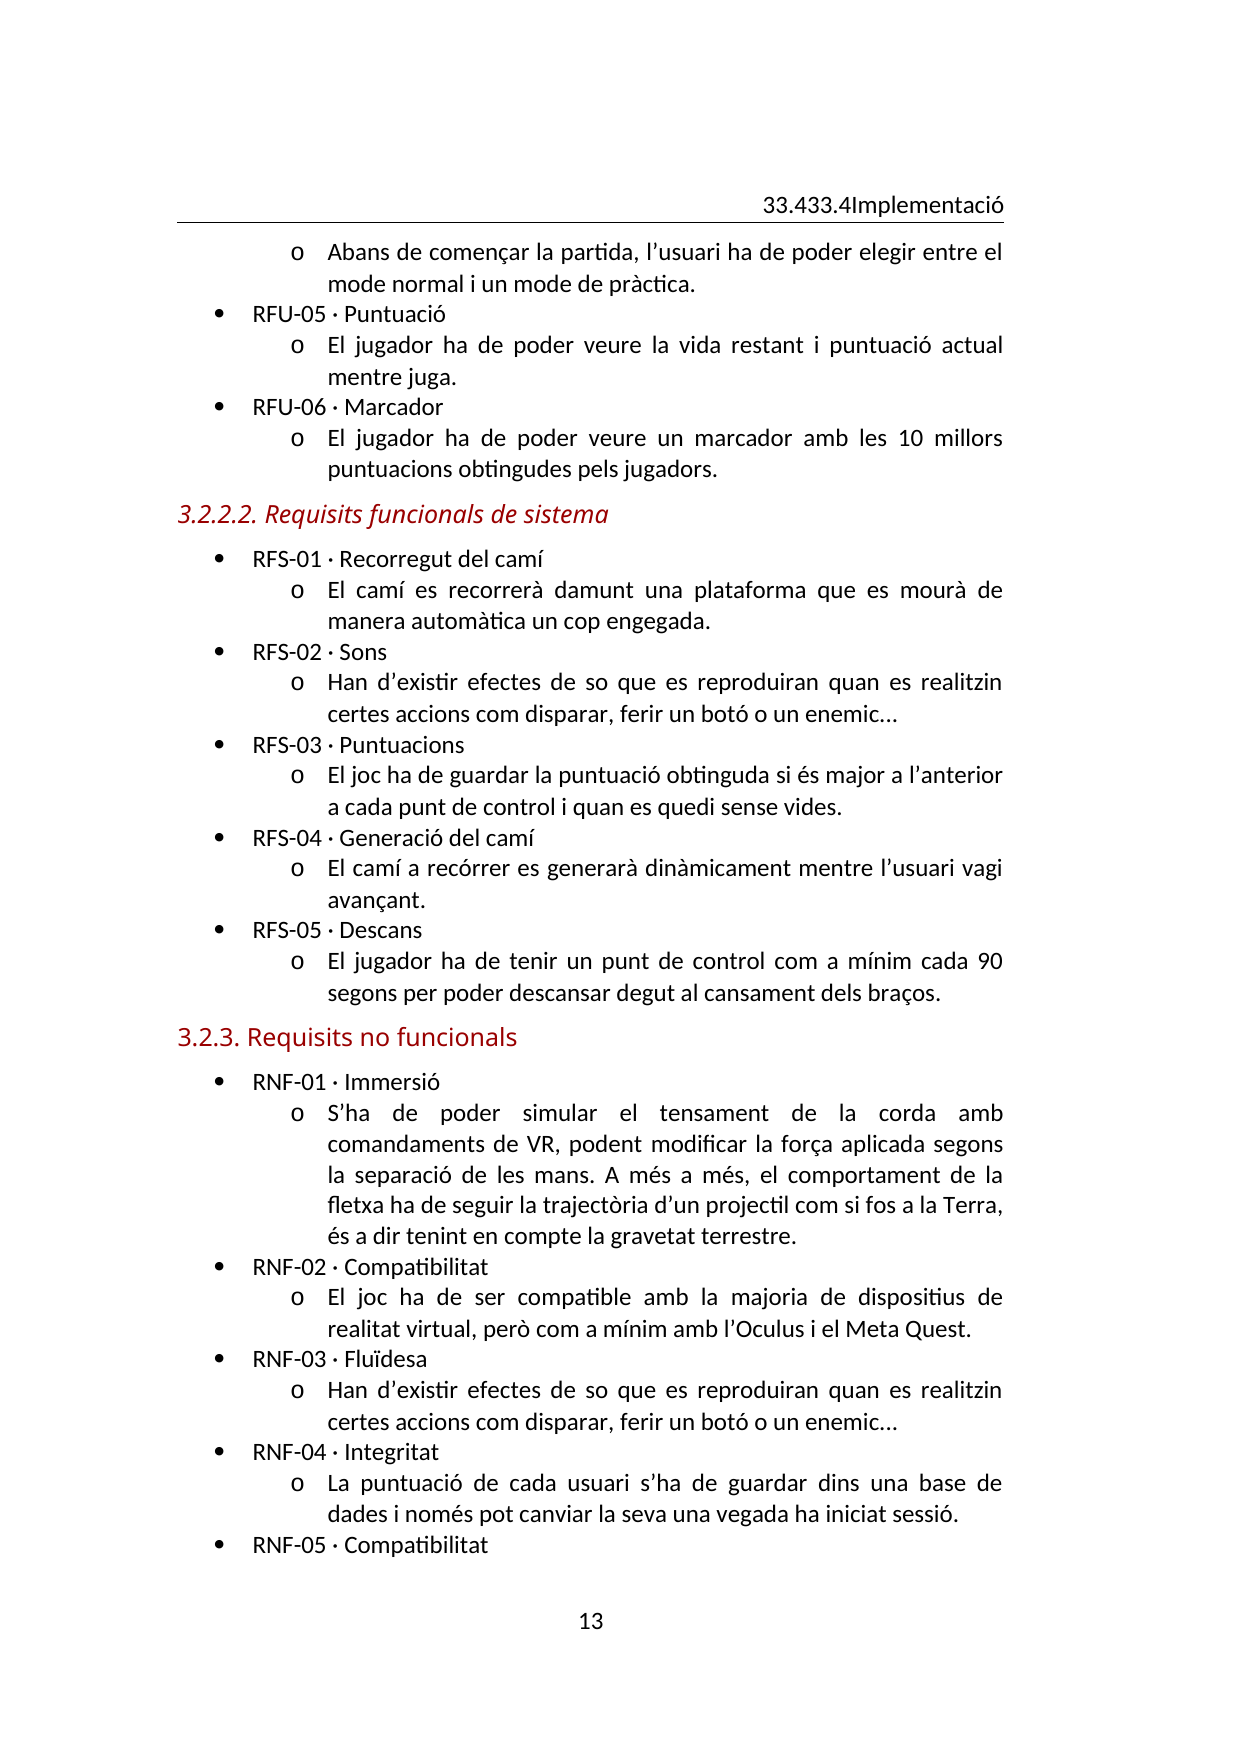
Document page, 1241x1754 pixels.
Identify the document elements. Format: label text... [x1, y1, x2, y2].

list El joc ha de ser compatible amb la majoria de dispositius de realitat virtual, però com a mínim amb l’Oculus i el Meta Quest. [290, 1281, 1004, 1343]
subtitle Requisits no funcionals [177, 1020, 1004, 1054]
list El camí es recorrerà damunt una plataforma que es mourà de manera automàtica un cop engegada. [290, 574, 1004, 636]
list Han d’existir efectes de so que es reproduiran quan es realitzin certes accions com disparar, ferir un botó o un enemic... [290, 1374, 1004, 1436]
list RFS-02 · Sons [215, 636, 1004, 667]
list RNF-05 · Compatibilitat [215, 1529, 1004, 1560]
list RFU-05 · Puntuació [215, 298, 1004, 329]
list RNF-01 · Immersió [215, 1066, 1004, 1097]
list Han d’existir efectes de so que es reproduiran quan es realitzin certes accions com disparar, ferir un botó o un enemic... [290, 667, 1004, 729]
list RFS-04 · Generació del camí [215, 822, 1004, 852]
list RFU-06 · Marcador [215, 391, 1004, 422]
list RNF-03 · Fluïdesa [215, 1343, 1004, 1374]
list Abans de començar la partida, l’usuari ha de poder elegir entre el mode normal i un mode de pràctica. [290, 236, 1004, 298]
list El jugador ha de poder veure la vida restant i puntuació actual mentre juga. [290, 329, 1004, 391]
list El jugador ha de poder veure un marcador amb les 10 millors puntuacions obtingudes pels jugadors. [290, 422, 1004, 484]
list RFS-05 · Descans [215, 914, 1004, 945]
list RFS-01 · Recorregut del camí [215, 543, 1004, 574]
list S’ha de poder simular el tensament de la corda amb comandaments de VR, podent modificar la força aplicada segons la separació de les mans. A més a més, el comportament de la fletxa ha de seguir la trajectòria d’un projectil com si fos a la Terra, és a dir tenint en compte la gravetat terrestre. [290, 1097, 1004, 1251]
list RNF-02 · Compatibilitat [215, 1251, 1004, 1281]
list RNF-04 · Integritat [215, 1436, 1004, 1467]
subtitle Requisits funcionals de sistema [177, 497, 1004, 531]
list RFS-03 · Puntuacions [215, 729, 1004, 759]
list El joc ha de guardar la puntuació obtinguda si és major a l’anterior a cada punt de control i quan es quedi sense vides. [290, 759, 1004, 822]
list El jugador ha de tenir un punt de control com a mínim cada 90 segons per poder descansar degut al cansament dels braços. [290, 945, 1004, 1007]
list El camí a recórrer es generarà dinàmicament mentre l’usuari vagi avançant. [290, 852, 1004, 914]
list La puntuació de cada usuari s’ha de guardar dins una base de dades i només pot canviar la seva una vegada ha iniciat sessió. [290, 1467, 1004, 1529]
